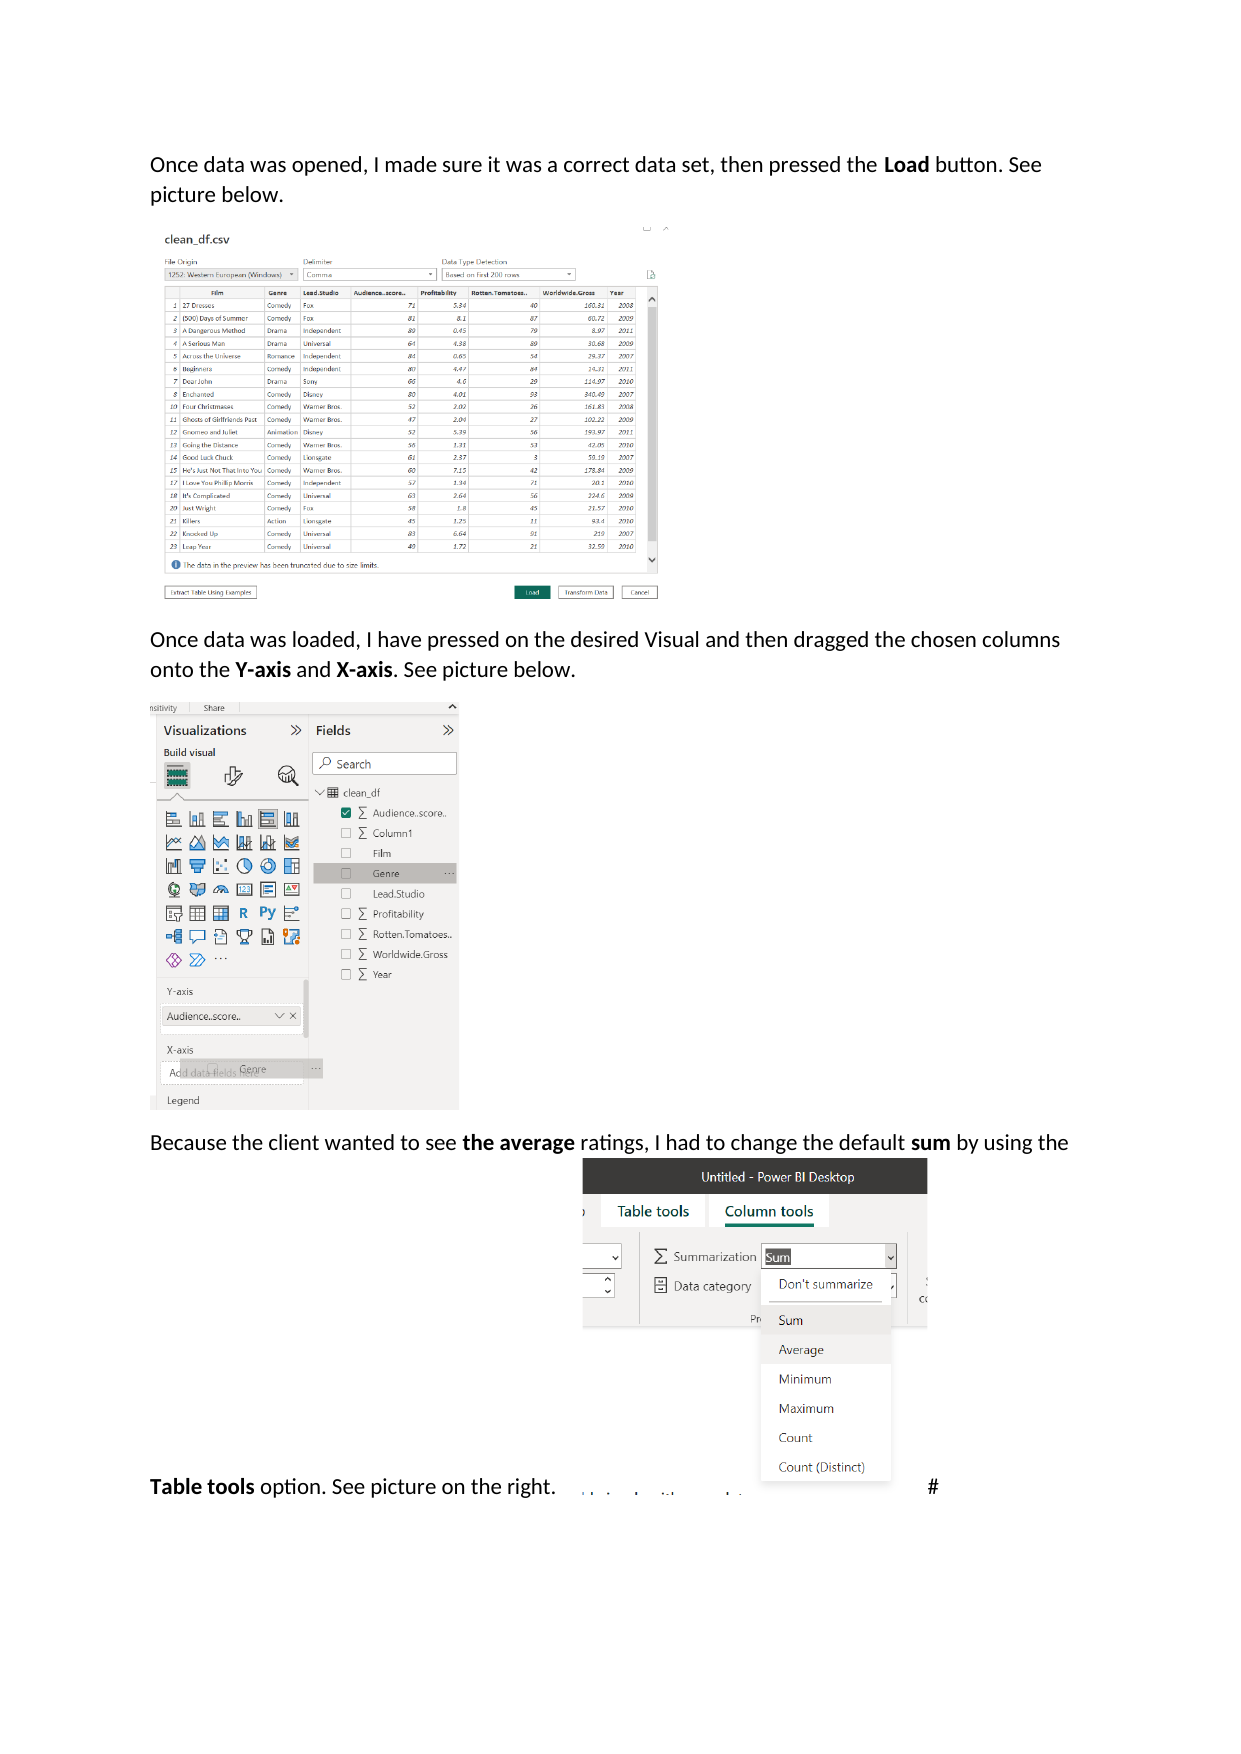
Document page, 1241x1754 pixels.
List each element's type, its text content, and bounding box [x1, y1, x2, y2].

text Once data was opened, I made sure it was a correct data set, then pressed the Load button. See picture below. [150, 150, 1090, 208]
picture [582, 1158, 928, 1495]
picture [155, 227, 669, 607]
picture [150, 702, 460, 1110]
text Once data was loaded, I have pressed on the desired Visual and then dragged the chosen columns onto the Y-axis and X-axis. See picture below. [150, 625, 1090, 683]
